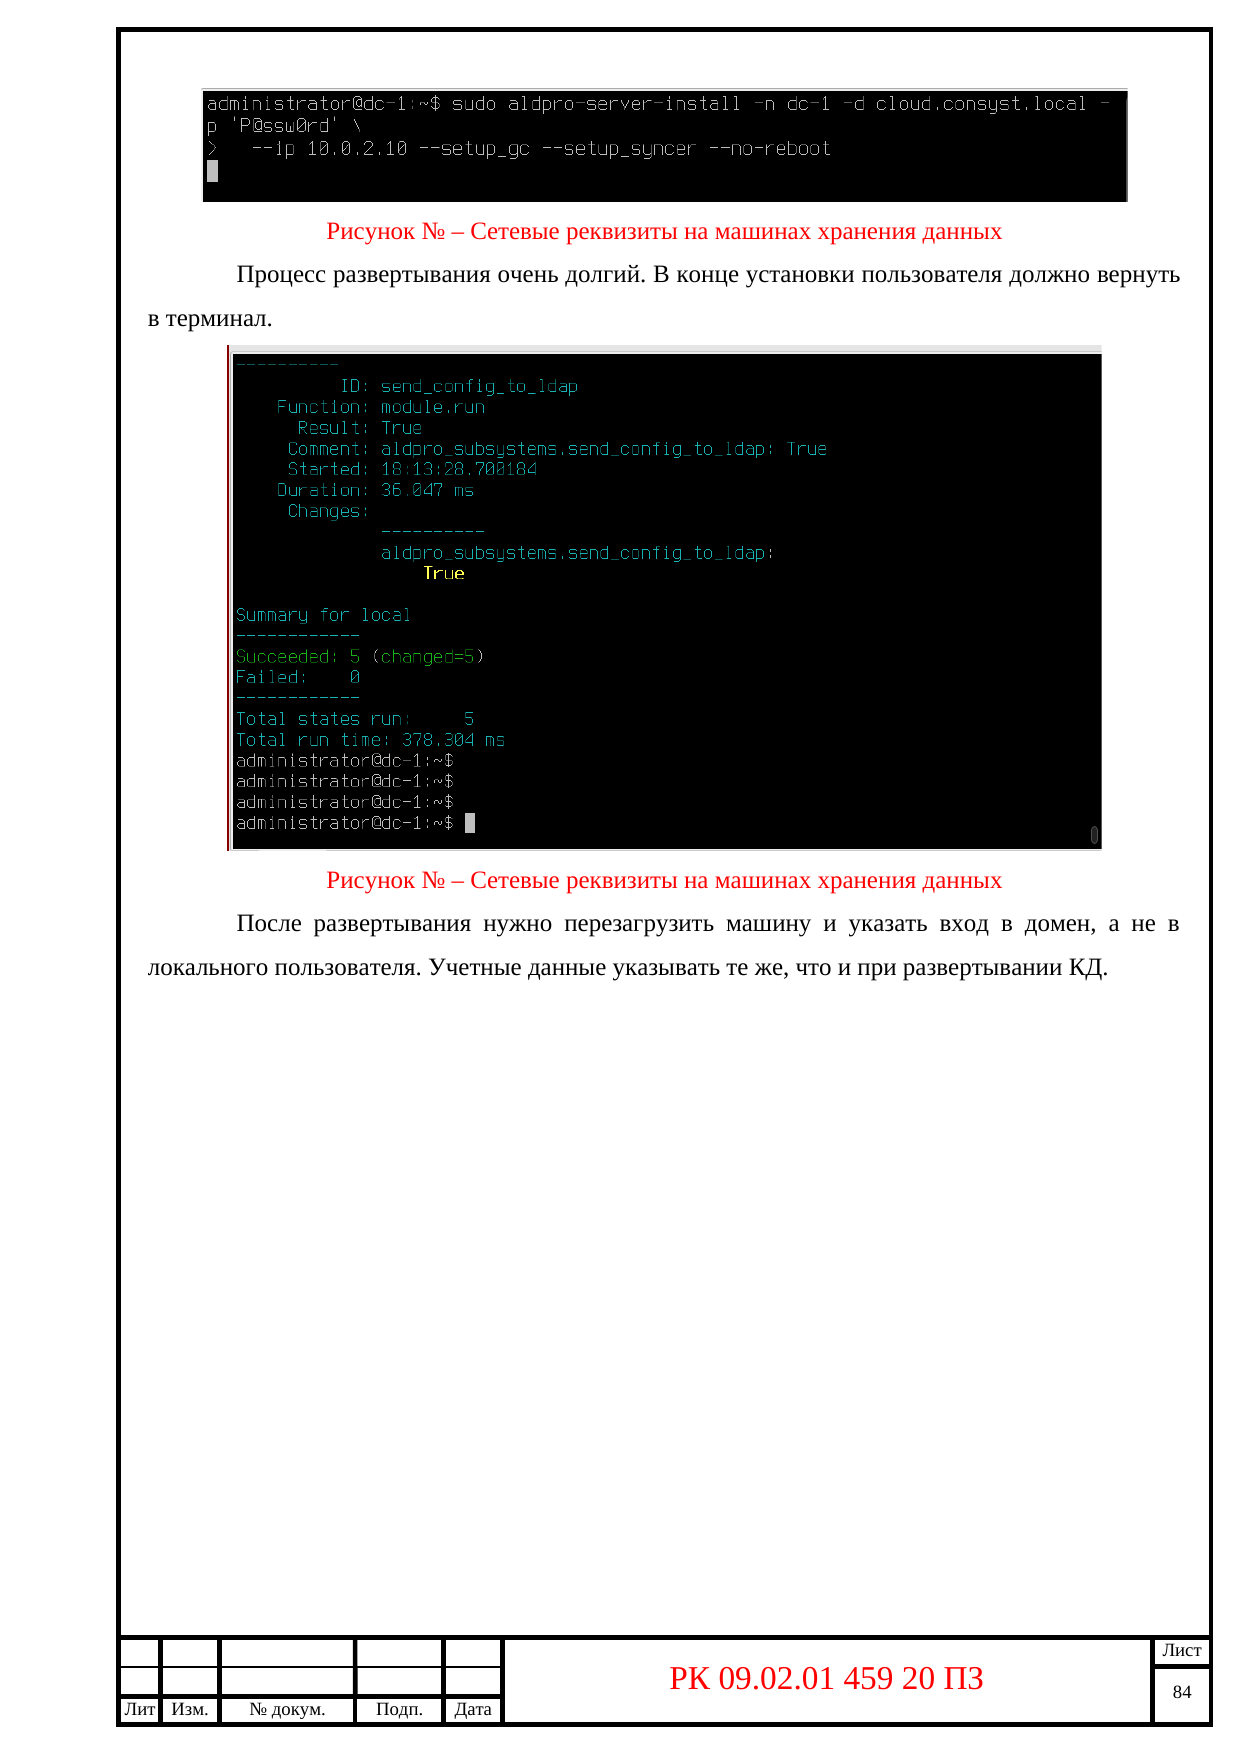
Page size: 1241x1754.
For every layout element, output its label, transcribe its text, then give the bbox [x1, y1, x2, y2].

text После развертывания нужно перезагрузить машину и указать вход в домен, а не в локального пользователя. Учетные данные указывать те же, что и при развертывании КД. [148, 908, 1181, 980]
picture [201, 88, 1128, 202]
text Процесс развертывания очень долгий. В конце установки пользователя должно вернуть в терминал. [148, 259, 1181, 331]
picture [227, 345, 1102, 851]
text Рисунок № – Сетевые реквизиты на машинах хранения данных [148, 216, 1181, 245]
text Рисунок № – Сетевые реквизиты на машинах хранения данных [148, 865, 1181, 894]
